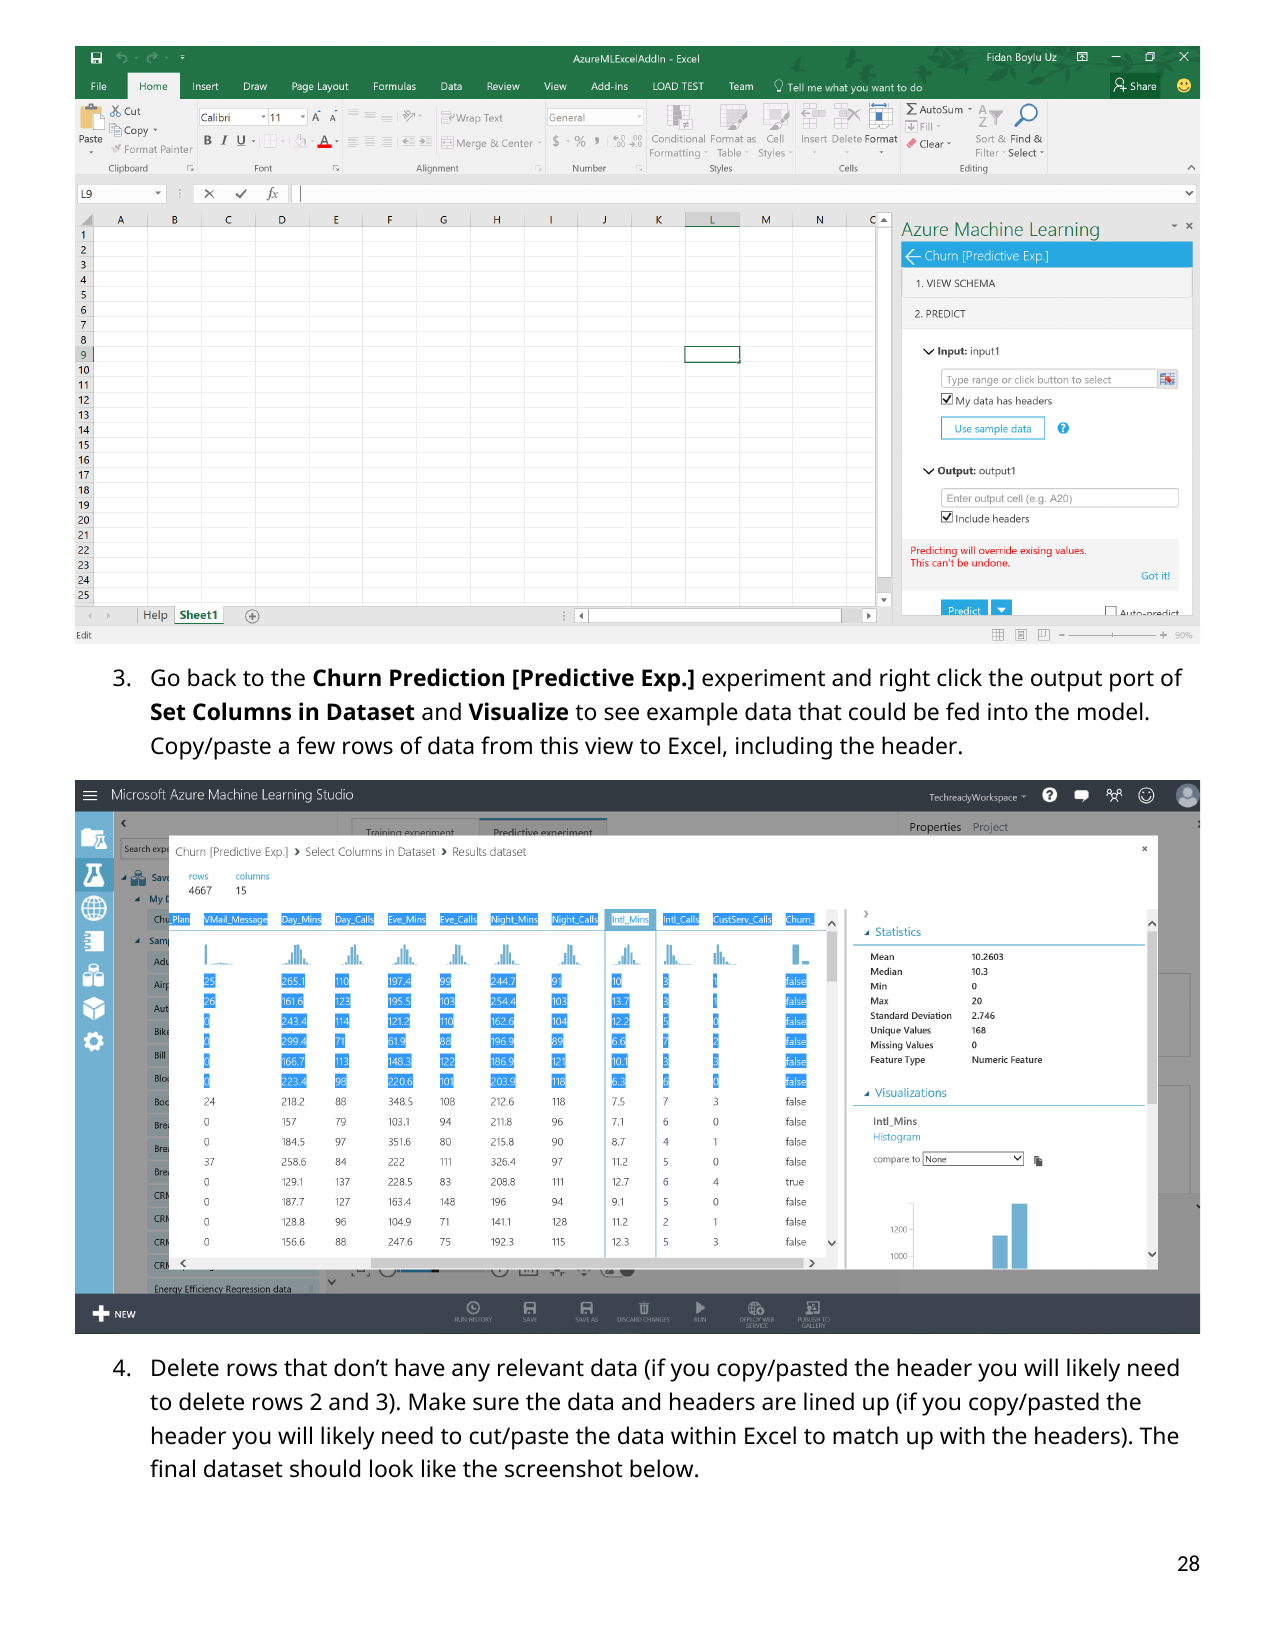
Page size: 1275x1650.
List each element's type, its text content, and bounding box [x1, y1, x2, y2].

picture [75, 780, 1200, 1334]
list Delete rows that don’t have any relevant data (if you copy/pasted the header you will likely need to delete rows 2 and 3). Make sure the data and headers are lined up (if you copy/pasted the header you will likely need to cut/paste the data within Excel to match up with the headers). The final dataset should look like the screenshot below. [112, 1352, 1200, 1484]
list Go back to the Churn Prediction [Predictive Exp.] experiment and right click the output port of Set Columns in Dataset and Visualize to see example data that could be fed into the model. Copy/paste a few rows of data from this view to Excel, including the header. [112, 662, 1200, 761]
picture [75, 46, 1200, 644]
